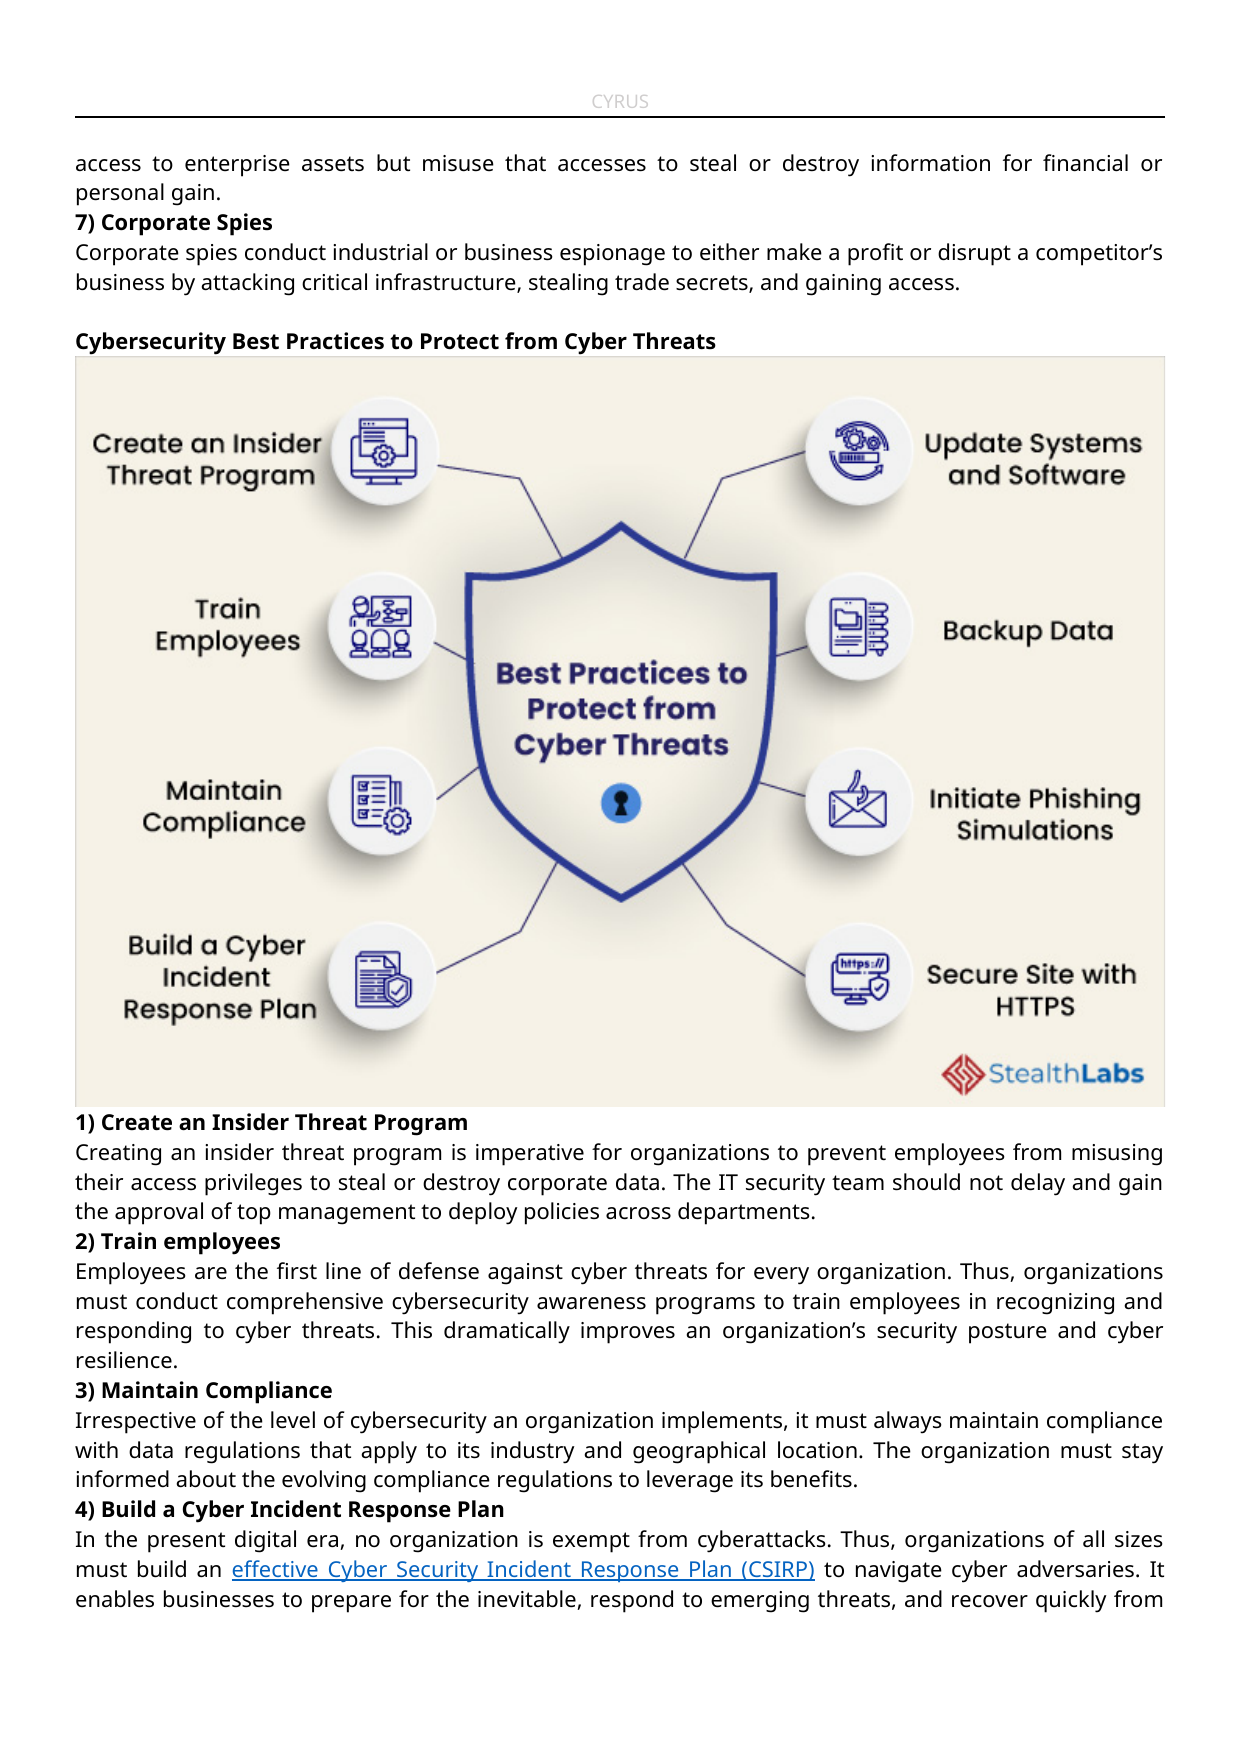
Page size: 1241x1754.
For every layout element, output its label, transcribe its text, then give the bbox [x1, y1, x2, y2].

text 7) Corporate Spies [75, 207, 1165, 237]
text 2) Train employees [75, 1226, 1165, 1256]
text 3) Maintain Compliance [75, 1375, 1165, 1405]
text 4) Build a Cyber Incident Response Plan [75, 1494, 1165, 1524]
text 1) Create an Insider Threat Program [75, 1107, 1165, 1137]
text Corporate spies conduct industrial or business espionage to either make a profit or disrupt a competitor’s business by attacking critical infrastructure, stealing trade secrets, and gaining access. [75, 237, 1165, 297]
text Irrespective of the level of cybersecurity an organization implements, it must always maintain compliance with data regulations that apply to its industry and geographical location. The organization must stay informed about the evolving compliance regulations to leverage its benefits. [75, 1405, 1165, 1494]
text Creating an insider threat program is imperative for organizations to prevent employees from misusing their access privileges to steal or destroy corporate data. The IT security team should not delay and gain the approval of top management to deploy policies across departments. [75, 1137, 1165, 1226]
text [75, 148, 1165, 207]
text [75, 1524, 1165, 1613]
text Employees are the first line of defense against cyber threats for every organization. Thus, organizations must conduct comprehensive cybersecurity awareness programs to train employees in recognizing and responding to cyber threats. This dramatically improves an organization’s security posture and cyber resilience. [75, 1256, 1165, 1375]
text Cybersecurity Best Practices to Protect from Cyber Threats [75, 326, 1165, 356]
picture [75, 356, 1166, 1107]
